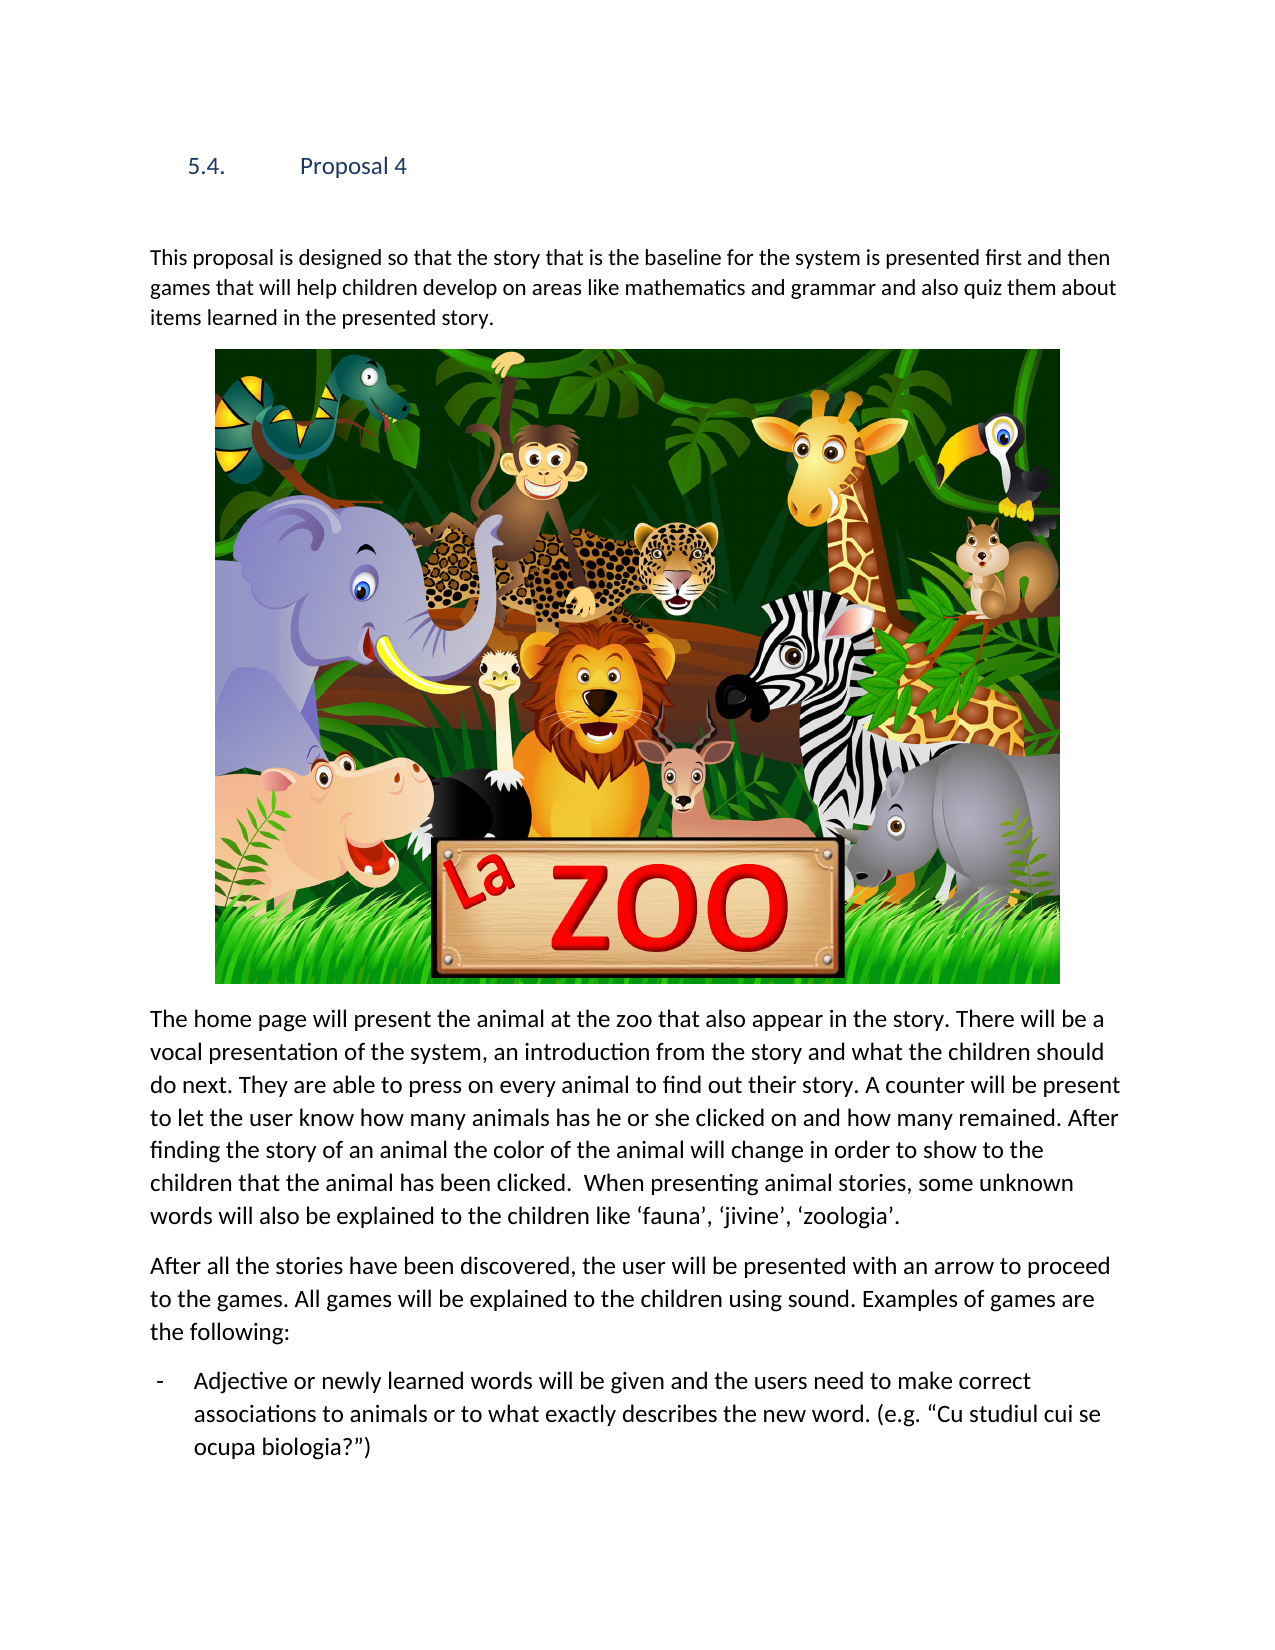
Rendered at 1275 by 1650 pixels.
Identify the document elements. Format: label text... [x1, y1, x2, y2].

text After all the stories have been discovered, the user will be presented with an arrow to proceed to the games. All games will be explained to the children using sound. Examples of games are the following: [150, 1250, 1125, 1346]
picture [215, 349, 1060, 984]
text This proposal is designed so that the story that is the baseline for the system is presented first and then games that will help children develop on areas like mathematics and grammar and also quiz them about items learned in the presented story. [150, 243, 1125, 331]
list Adjective or newly learned words will be given and the users need to make correct associations to animals or to what exactly describes the new word. (e.g. “Cu studiul cui se ocupa biologia?”) [156, 1365, 1125, 1462]
subtitle Proposal 4 [187, 150, 1125, 181]
text The home page will present the animal at the zoo that also appear in the story. There will be a vocal presentation of the system, an introduction from the story and what the children should do next. They are able to press on every animal to find out their story. A counter will be present to let the user know how many animals has he or she clicked on and how many remained. After finding the story of an animal the color of the animal will change in order to show to the children that the animal has been clicked. When presenting animal stories, some unknown words will also be explained to the children like ‘fauna’, ‘jivine’, ‘zoologia’. [150, 1003, 1125, 1231]
